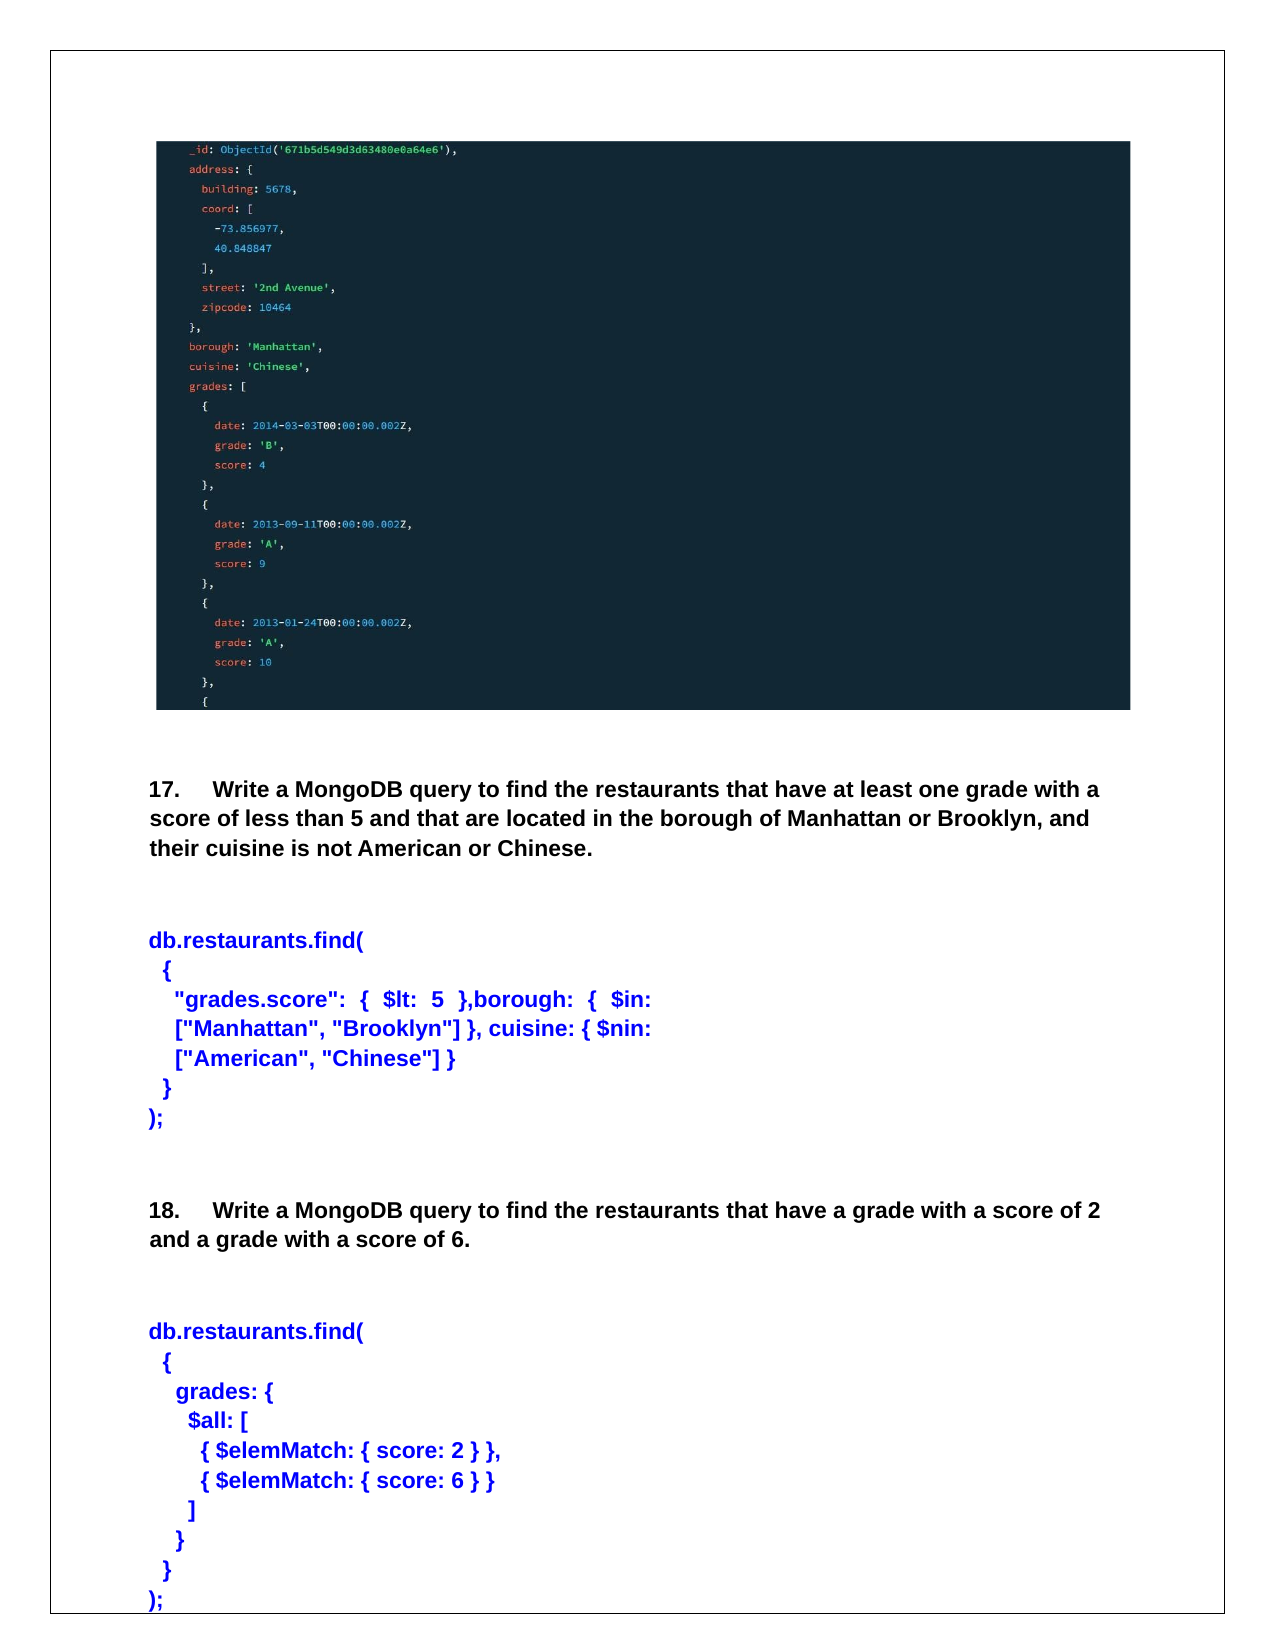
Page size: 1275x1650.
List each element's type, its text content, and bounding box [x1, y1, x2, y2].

text { $elemMatch: { score: 6 } } [200, 1467, 1135, 1493]
text ] [188, 1496, 1135, 1523]
text } [162, 1074, 1135, 1101]
text db.restaurants.find( [148, 1318, 1135, 1345]
list Write a MongoDB query to find the restaurants that have at least one grade with a score of less than 5 and that are located in the borough of Manhattan or Brooklyn, and their cuisine is not American or Chinese. [148, 776, 1125, 861]
text } [175, 1526, 1135, 1552]
text "grades.score": { $lt: 5 },borough: { $in: ["Manhattan", "Brooklyn"] }, cuisine: { $nin: ["American", "Chinese"] } [174, 986, 652, 1071]
text { $elemMatch: { score: 2 } }, [200, 1437, 1135, 1463]
text } [162, 1556, 1135, 1582]
text ); [148, 1586, 1135, 1612]
list Write a MongoDB query to find the restaurants that have a grade with a score of 2 and a grade with a score of 6. [148, 1197, 1125, 1253]
text db.restaurants.find( [148, 927, 1135, 953]
text grades: { [175, 1378, 1135, 1404]
text { [162, 1348, 1135, 1374]
text ); [148, 1104, 1135, 1130]
picture [156, 141, 1131, 710]
text $all: [ [188, 1407, 1135, 1434]
text { [162, 956, 1135, 983]
